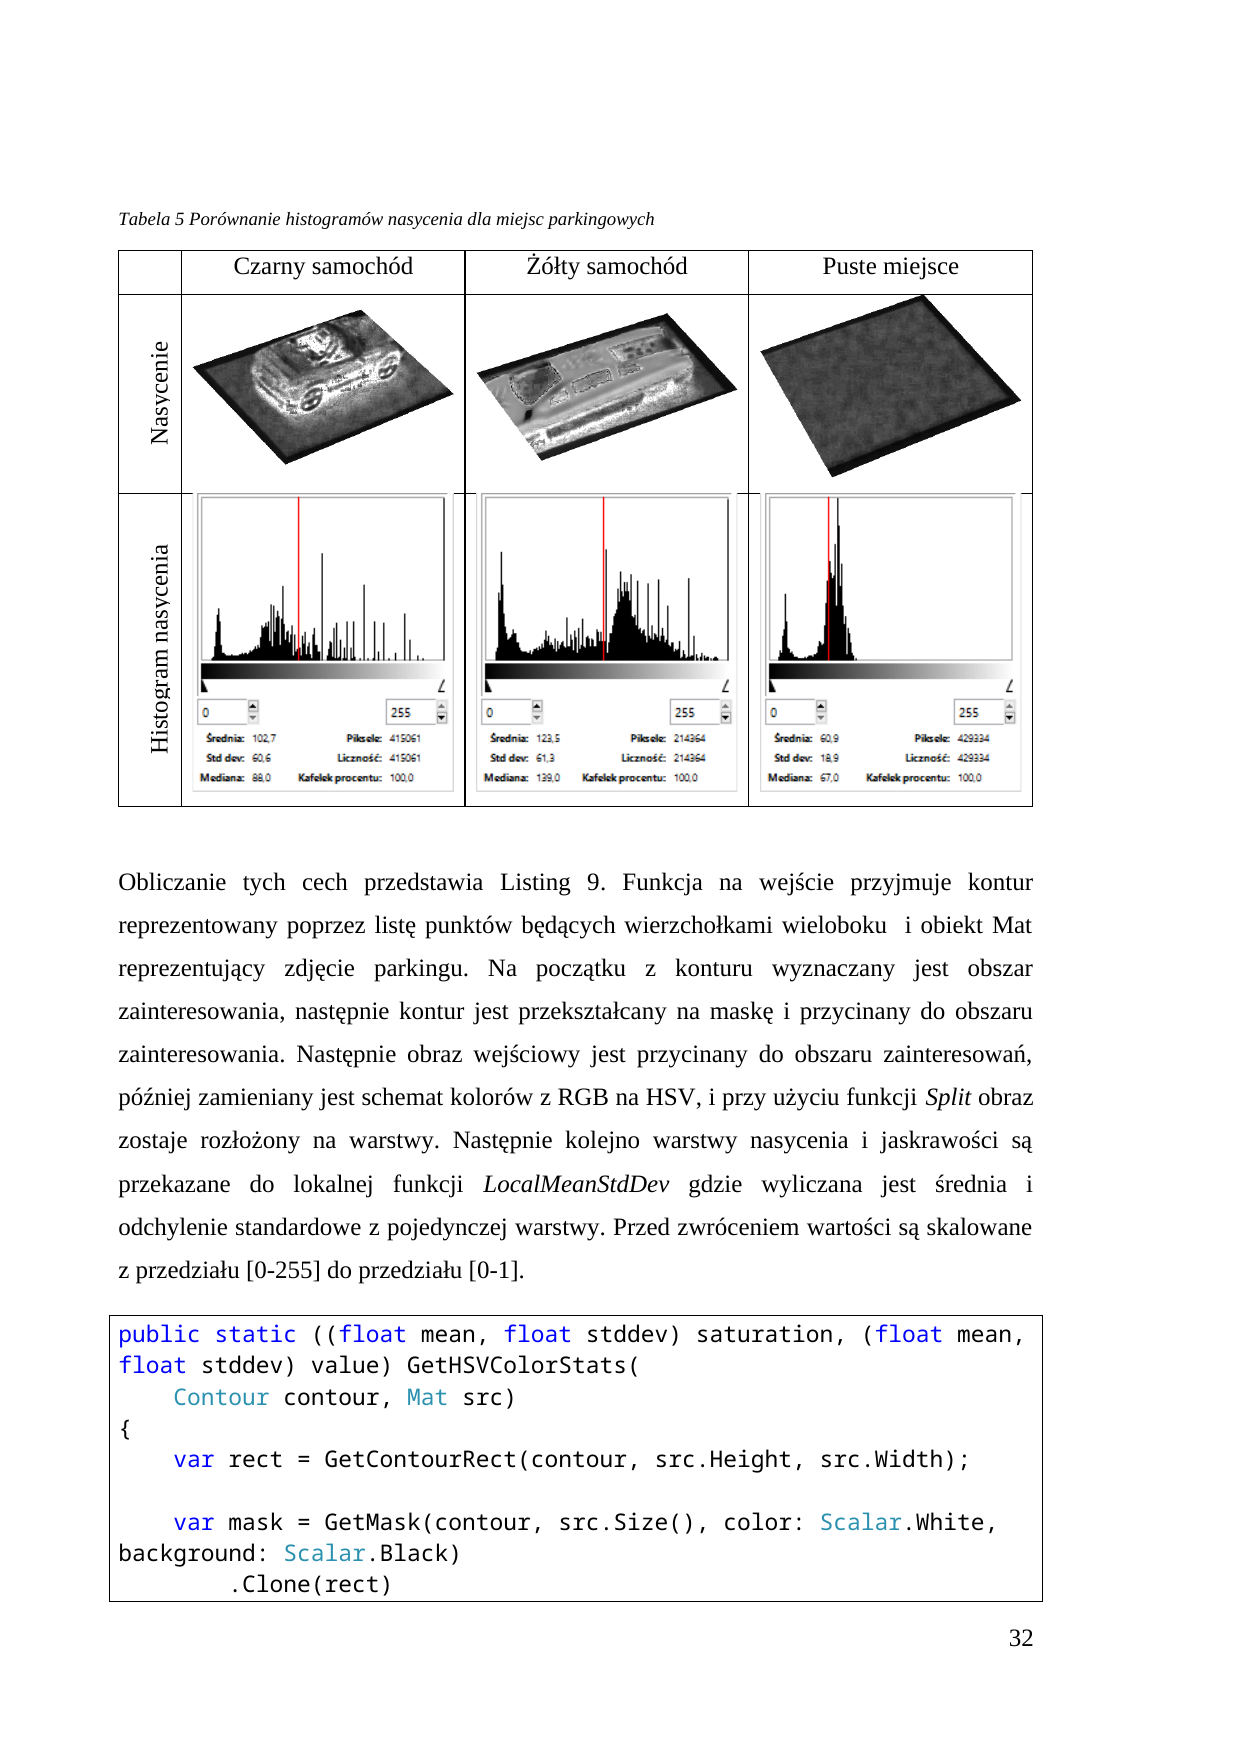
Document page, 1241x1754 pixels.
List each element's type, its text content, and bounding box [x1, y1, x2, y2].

picture [760, 493, 1022, 792]
picture [476, 493, 738, 792]
table_header Czarny samochód [182, 251, 464, 294]
table_header [119, 251, 181, 294]
table_cell [466, 494, 748, 806]
picture [192, 493, 454, 792]
table_cell Histogram nasycenia [119, 494, 181, 806]
table_cell [749, 494, 1032, 806]
list public static ((float mean, float stddev) saturation, (float mean, float stddev) value) GetHSVColorStats( [110, 1316, 1042, 1380]
list Contour contour, Mat src) [118, 1380, 1033, 1412]
table_cell [466, 295, 748, 493]
table_cell [182, 494, 464, 806]
table_header Puste miejsce [749, 251, 1032, 294]
picture [192, 309, 454, 465]
text Tabela 5 Porównanie histogramów nasycenia dla miejsc parkingowych [118, 207, 1033, 229]
list .Clone(rect) [110, 1565, 1042, 1601]
text Obliczanie tych cech przedstawia Listing 9. Funkcja na wejście przyjmuje kontur reprezentowany poprzez listę punktów będących wierzchołkami wieloboku i obiekt Mat reprezentujący zdjęcie parkingu. Na początku z konturu wyznaczany jest obszar zainteresowania, następnie kontur jest przekształcany na maskę i przycinany do obszaru zainteresowania. Następnie obraz wejściowy jest przycinany do obszaru zainteresowań, później zamieniany jest schemat kolorów z RGB na HSV, i przy użyciu funkcji Split obraz zostaje rozłożony na warstwy. Następnie kolejno warstwy nasycenia i jaskrawości są przekazane do lokalnej funkcji LocalMeanStdDev gdzie wyliczana jest średnia i odchylenie standardowe z pojedynczej warstwy. Przed zwróceniem wartości są skalowane z przedziału [0-255] do przedziału [0-1]. [118, 867, 1033, 1284]
table_header Żółty samochód [466, 251, 748, 294]
list var rect = GetContourRect(contour, src.Height, src.Width); [118, 1443, 1033, 1474]
table_cell [749, 295, 1032, 493]
table_cell [182, 295, 464, 493]
list var mask = GetMask(contour, src.Size(), color: Scalar.White, background: Scalar.Black) [118, 1505, 1033, 1565]
list { [118, 1412, 1033, 1443]
picture [476, 313, 738, 461]
picture [760, 295, 1022, 479]
table_cell Nasycenie [119, 295, 181, 493]
